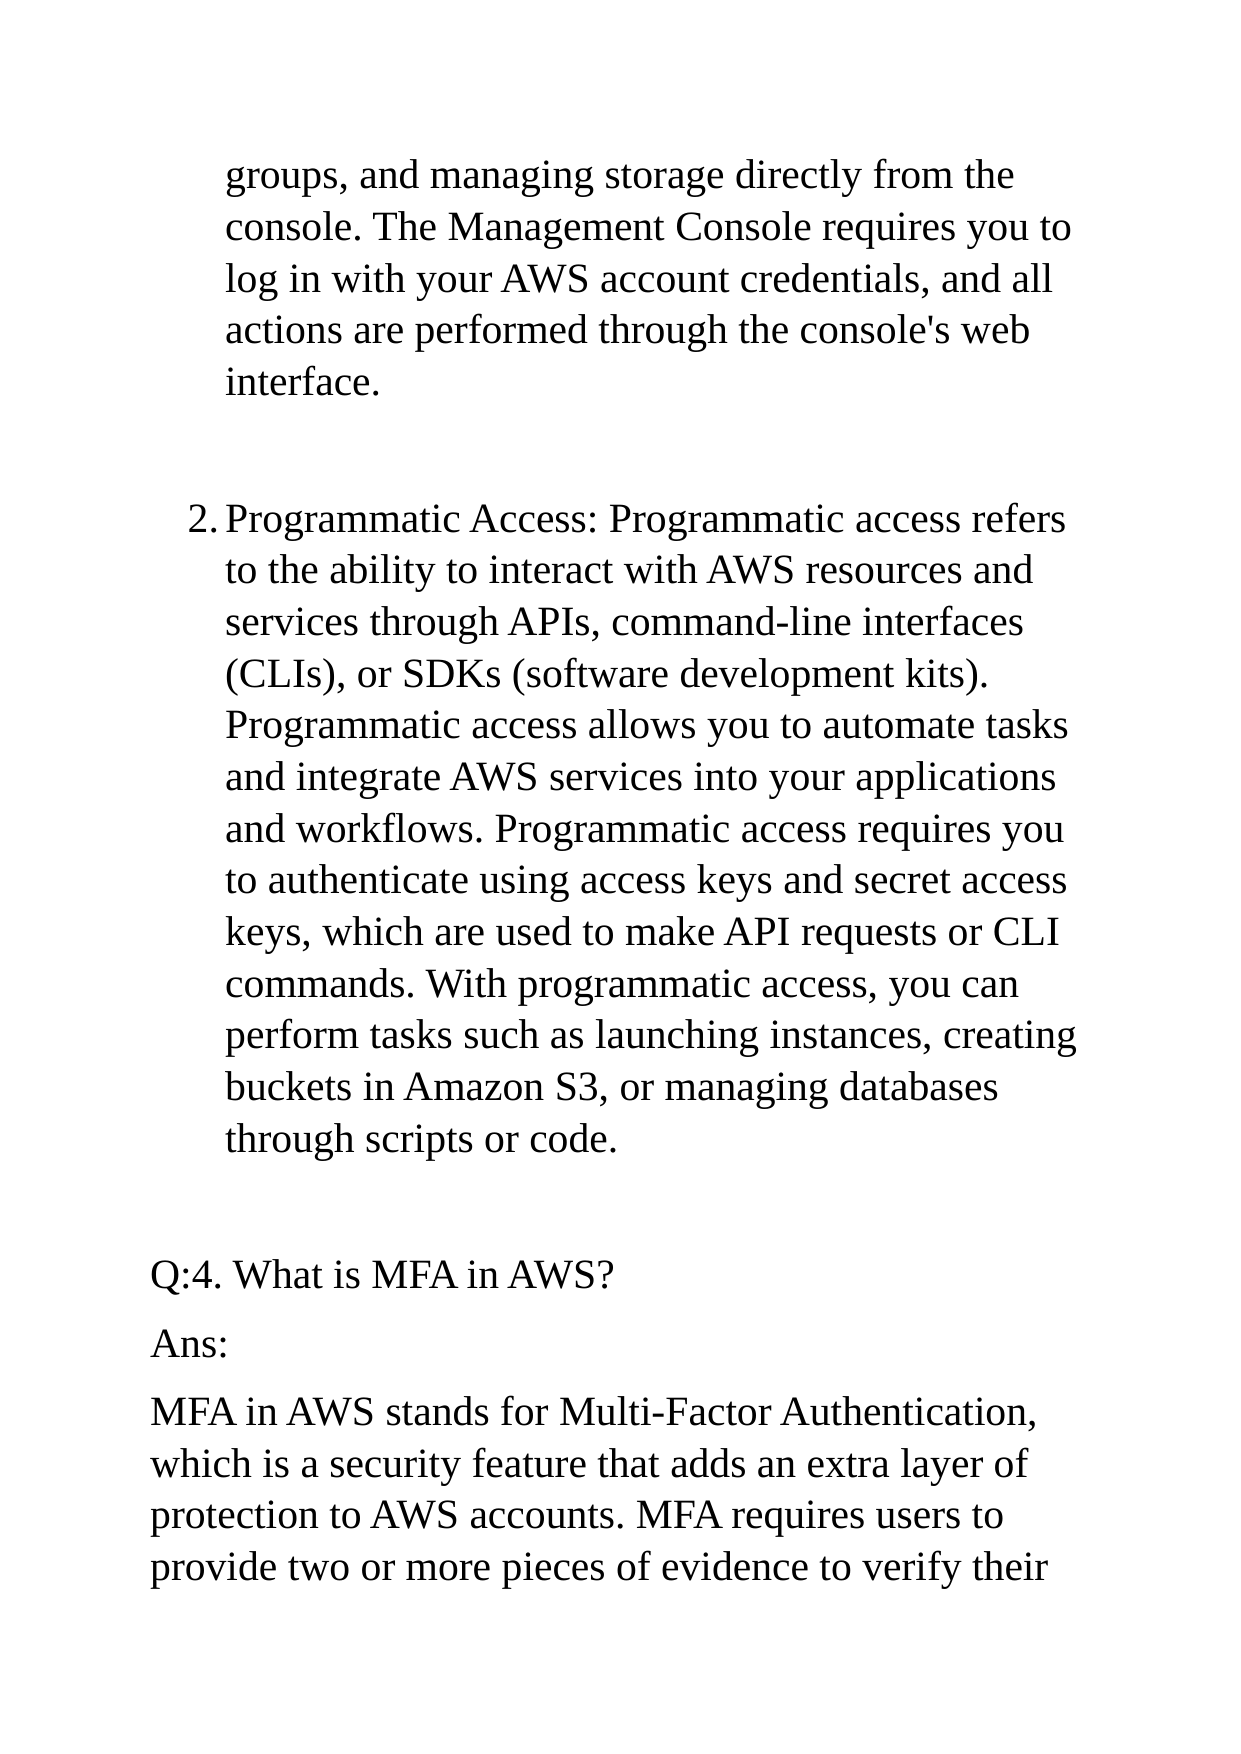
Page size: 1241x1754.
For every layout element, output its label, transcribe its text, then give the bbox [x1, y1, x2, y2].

list Programmatic Access: Programmatic access refers to the ability to interact with AWS resources and services through APIs, command-line interfaces (CLIs), or SDKs (software development kits). Programmatic access allows you to automate tasks and integrate AWS services into your applications and workflows. Programmatic access requires you to authenticate using access keys and secret access keys, which are used to make API requests or CLI commands. With programmatic access, you can perform tasks such as launching instances, creating buckets in Amazon S3, or managing databases through scripts or code. [187, 493, 1090, 1161]
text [150, 1387, 1090, 1589]
text Ans: [150, 1318, 1090, 1366]
text Q:4. What is MFA in AWS? [150, 1250, 1090, 1298]
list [187, 150, 1090, 404]
